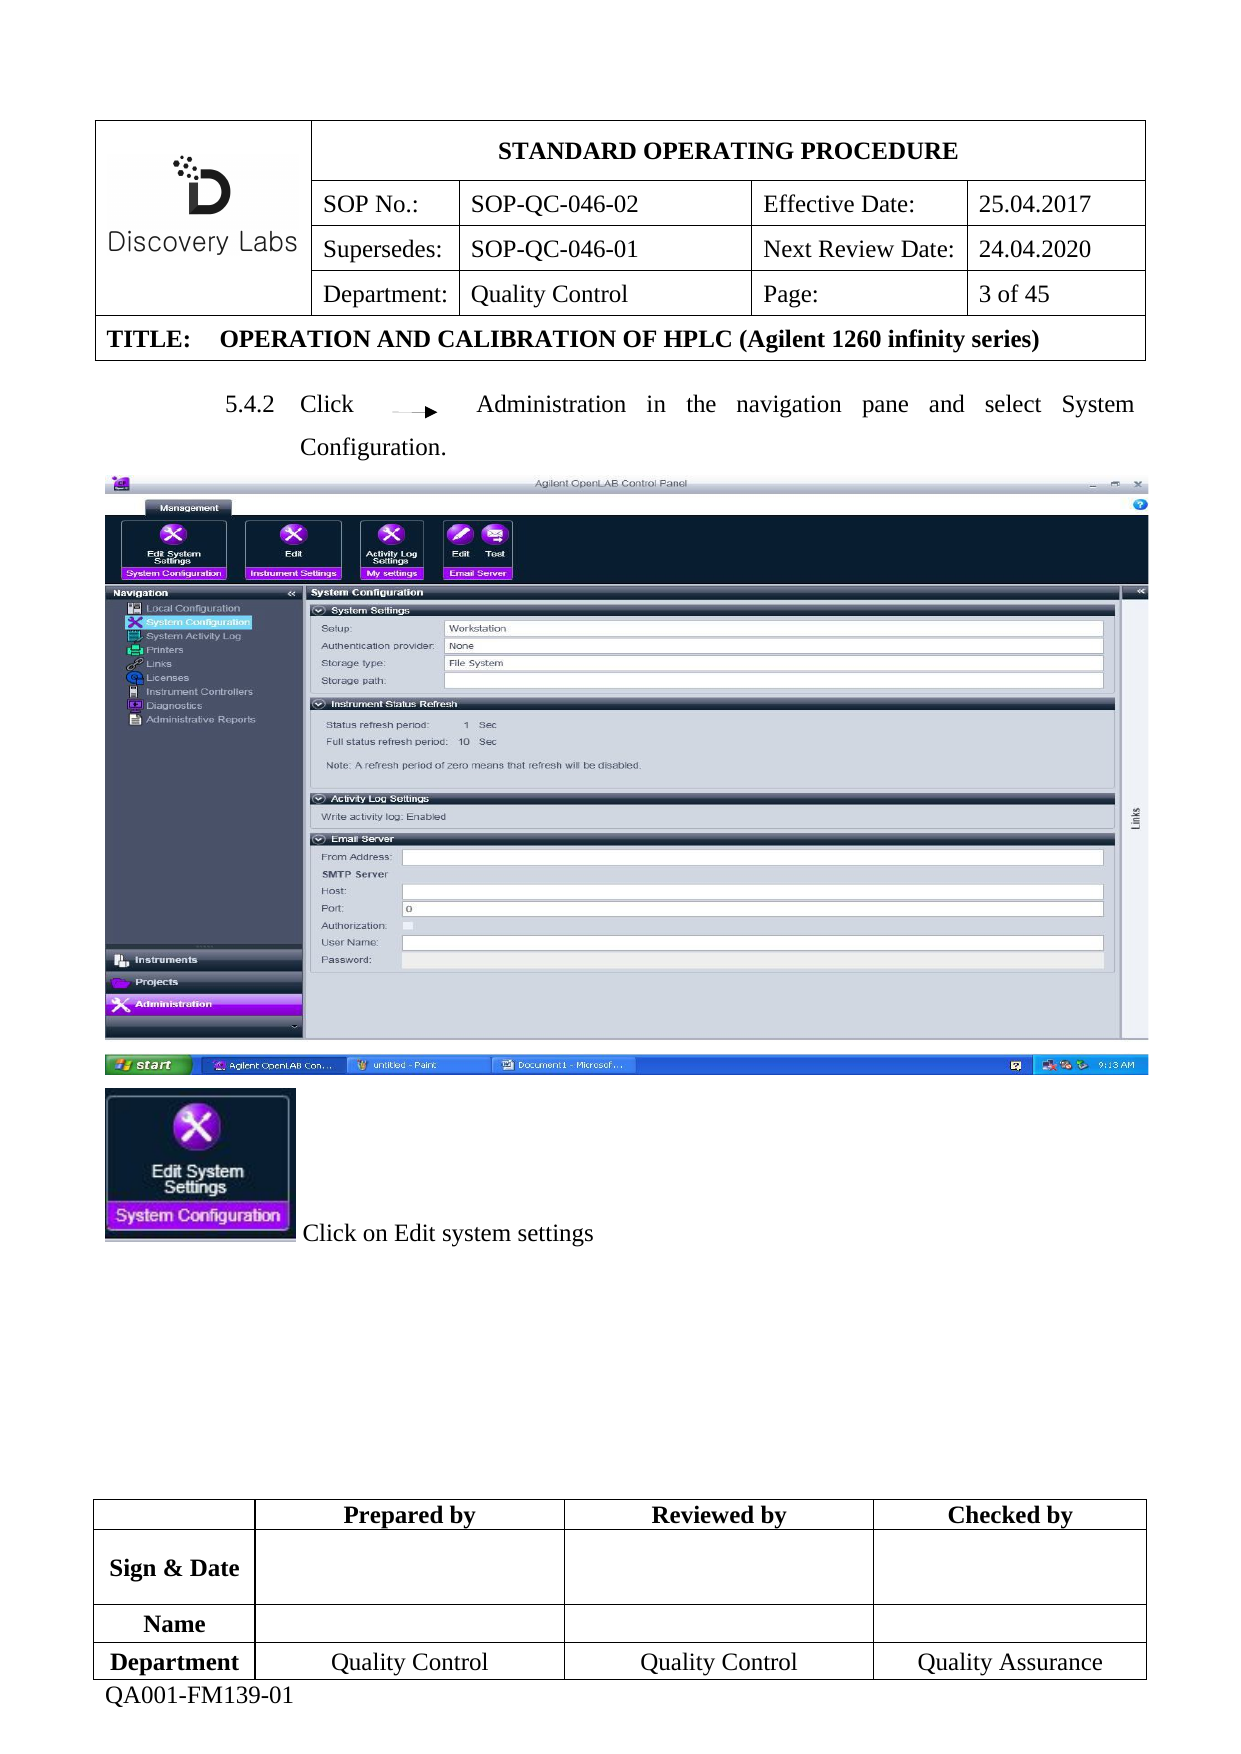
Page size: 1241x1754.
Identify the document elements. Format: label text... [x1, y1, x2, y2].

picture [105, 1088, 296, 1242]
list Click Administration in the navigation pane and select System Configuration. [225, 389, 1135, 461]
text Click on Edit system settings [105, 1089, 1135, 1247]
picture [105, 475, 1149, 1075]
